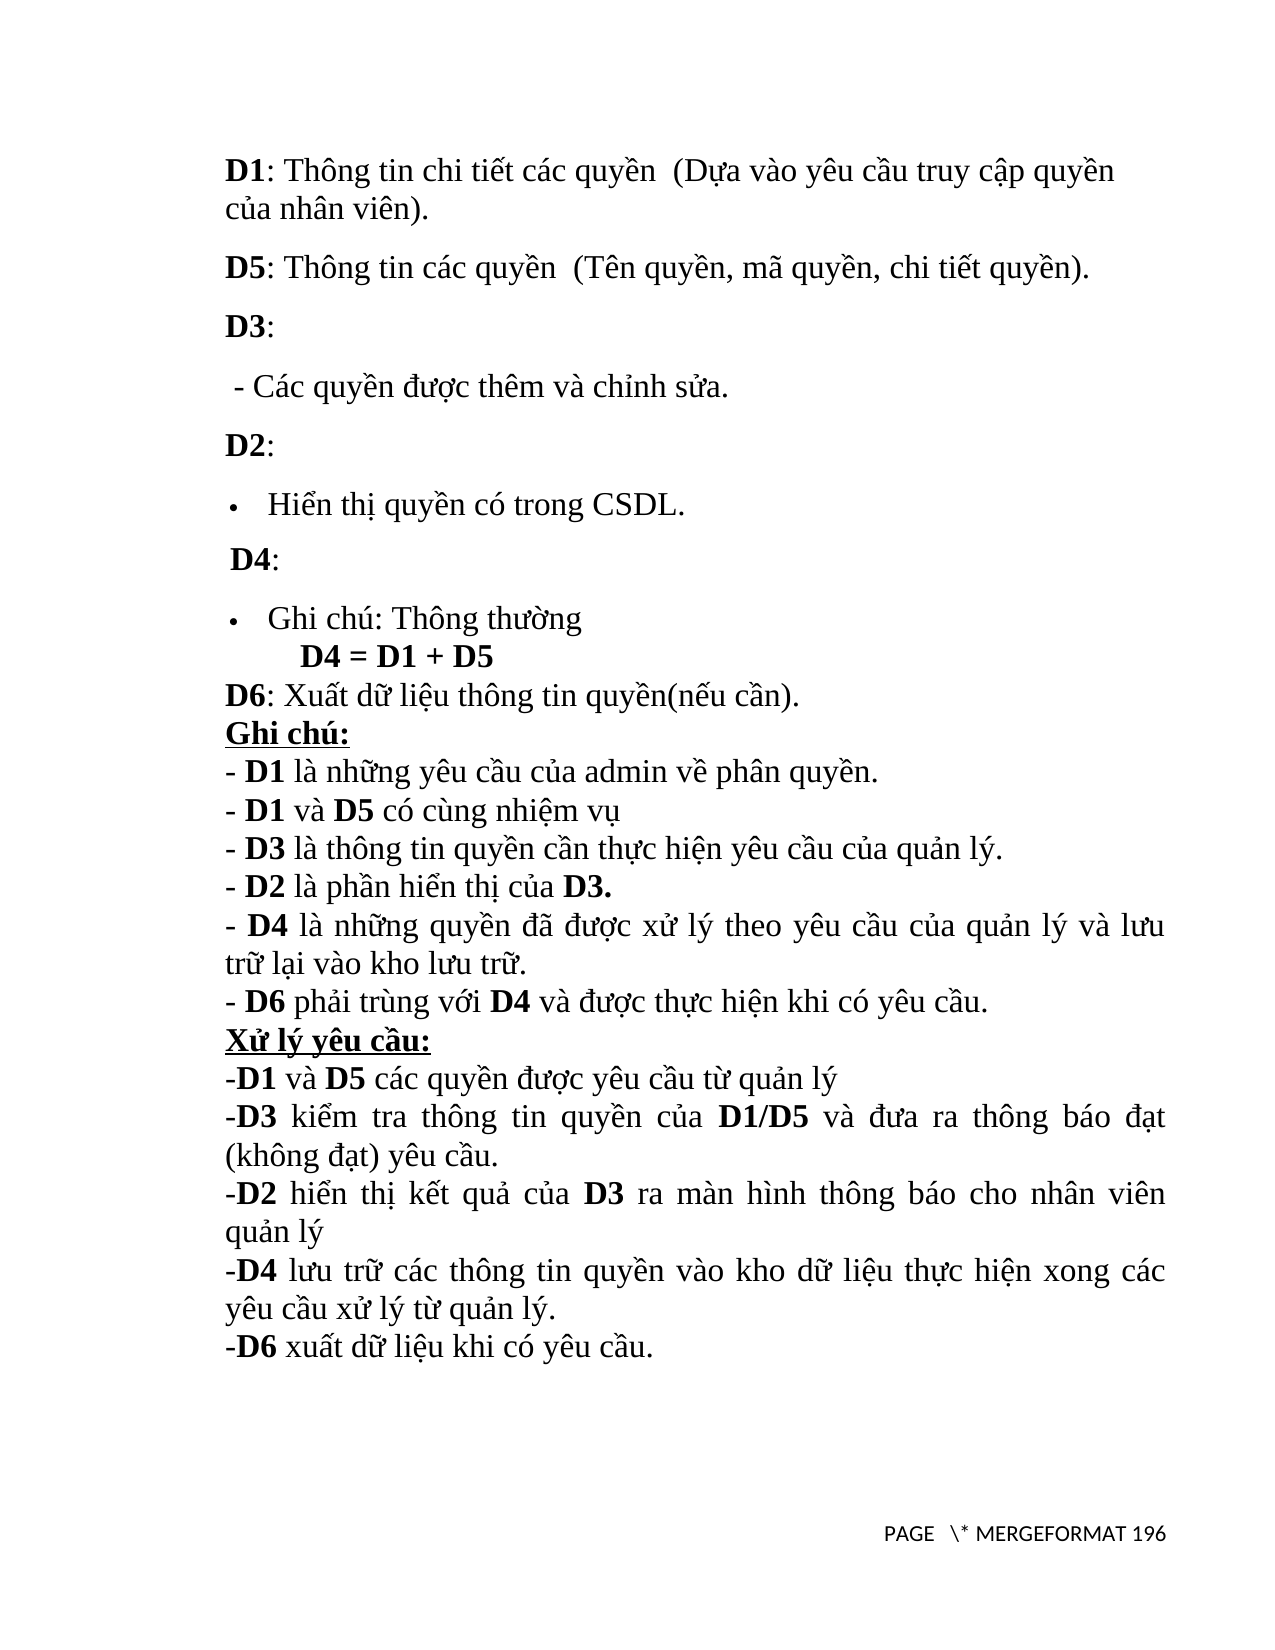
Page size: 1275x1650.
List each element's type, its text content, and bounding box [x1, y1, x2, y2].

text - D2 là phần hiển thị của D3. [225, 867, 1167, 905]
text D4 = D1 + D5 [267, 637, 1167, 675]
text D2: [225, 425, 1167, 463]
text -D6 xuất dữ liệu khi có yêu cầu. [225, 1327, 1167, 1365]
text - Các quyền được thêm và chỉnh sửa. [225, 366, 1167, 404]
list Ghi chú: Thông thường [230, 598, 1167, 637]
text D4: [230, 539, 1167, 577]
text - D4 là những quyền đã được xử lý theo yêu cầu của quản lý và lưu trữ lại vào kho lưu trữ. [225, 905, 1167, 982]
text -D3 kiểm tra thông tin quyền của D1/D5 và đưa ra thông báo đạt (không đạt) yêu cầu. [225, 1097, 1167, 1173]
text D6: Xuất dữ liệu thông tin quyền(nếu cần). [225, 675, 1167, 713]
text - D6 phải trùng với D4 và được thực hiện khi có yêu cầu. [225, 982, 1167, 1020]
text -D1 và D5 các quyền được yêu cầu từ quản lý [150, 1058, 1167, 1097]
text - D1 là những yêu cầu của admin về phân quyền. [225, 752, 1167, 790]
text -D4 lưu trữ các thông tin quyền vào kho dữ liệu thực hiện xong các yêu cầu xử lý từ quản lý. [225, 1250, 1167, 1327]
text - D1 và D5 có cùng nhiệm vụ [225, 790, 1167, 828]
text D1: Thông tin chi tiết các quyền (Dựa vào yêu cầu truy cập quyền của nhân viên). [225, 150, 1167, 227]
text D5: Thông tin các quyền (Tên quyền, mã quyền, chi tiết quyền). [225, 247, 1167, 286]
text Ghi chú: [225, 713, 1167, 752]
text - D3 là thông tin quyền cần thực hiện yêu cầu của quản lý. [225, 828, 1167, 867]
text D3: [225, 307, 1167, 345]
text -D2 hiển thị kết quả của D3 ra màn hình thông báo cho nhân viên quản lý [225, 1173, 1167, 1250]
text Xử lý yêu cầu: [225, 1020, 1167, 1058]
list Hiển thị quyền có trong CSDL. [230, 484, 1167, 522]
